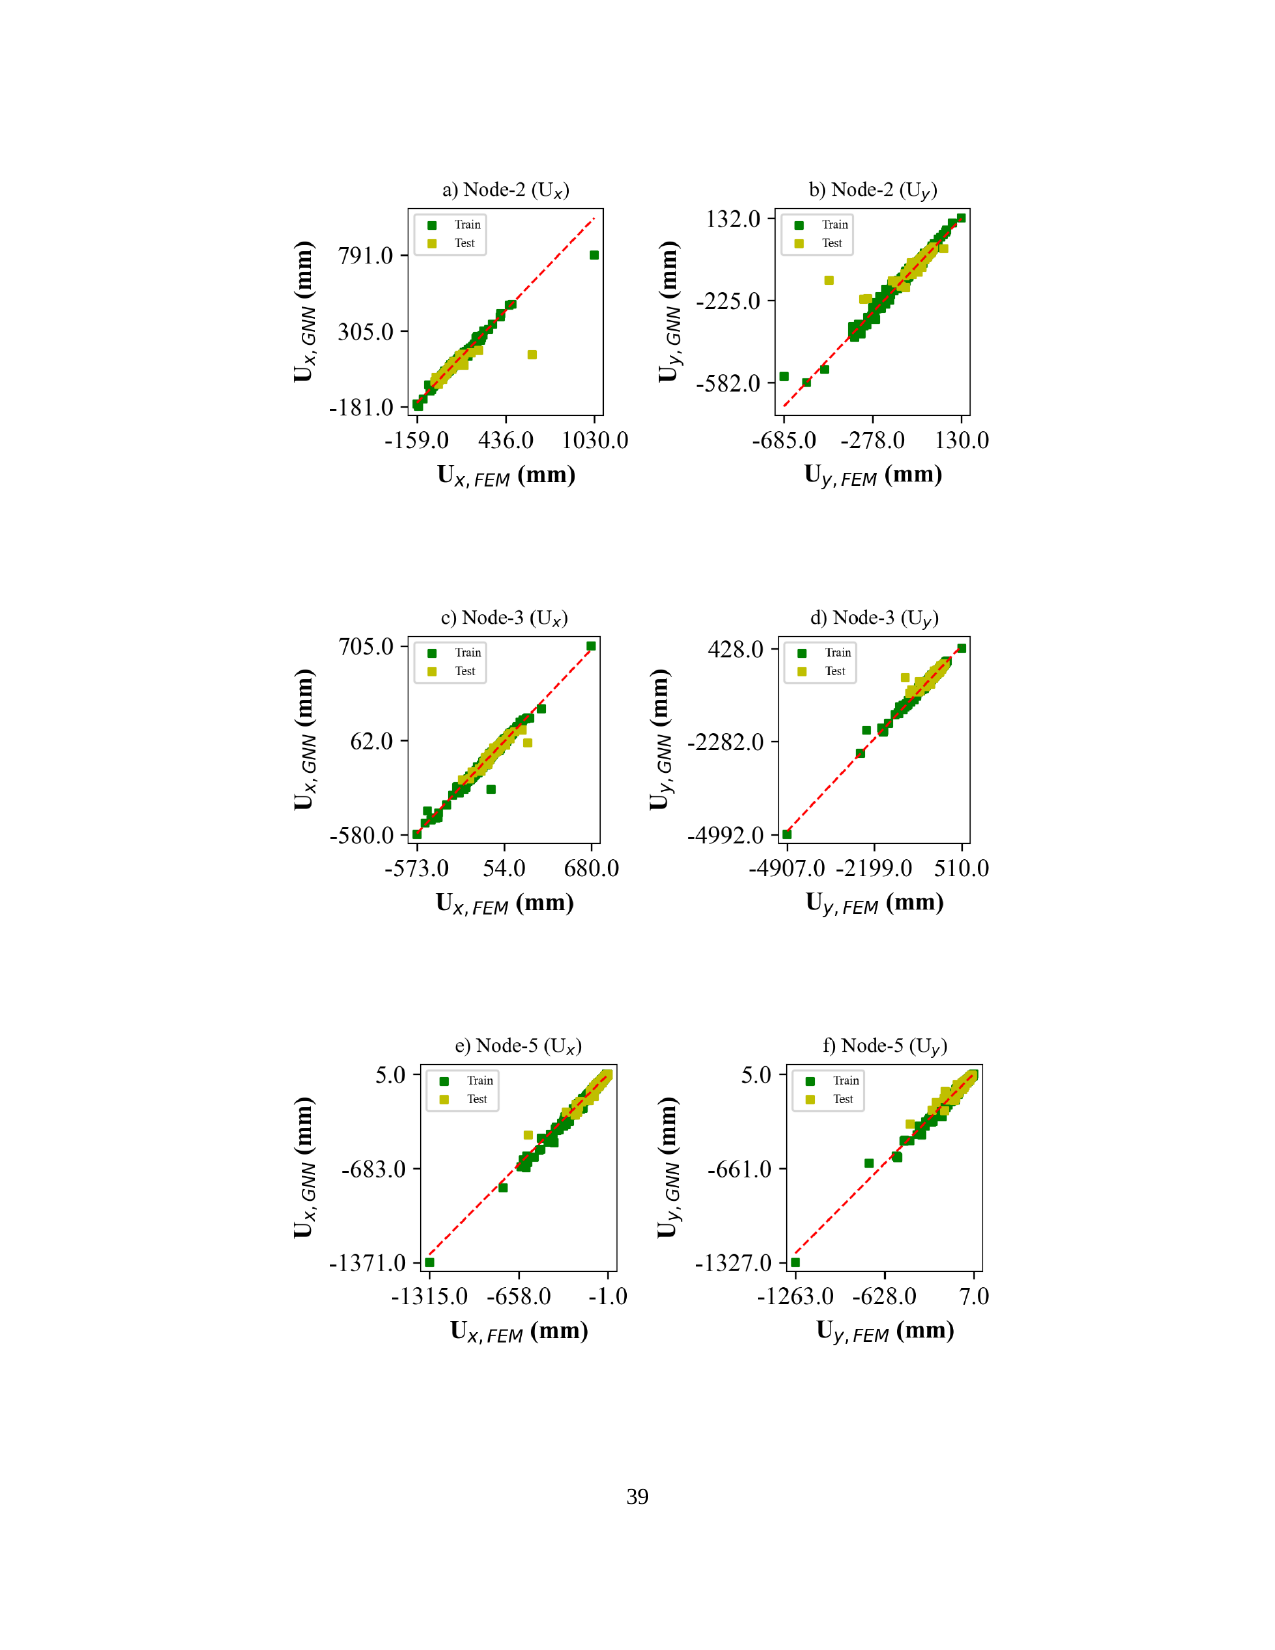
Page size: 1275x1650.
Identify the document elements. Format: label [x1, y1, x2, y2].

picture [262, 578, 1013, 953]
picture [262, 150, 1013, 525]
picture [262, 1006, 1013, 1381]
